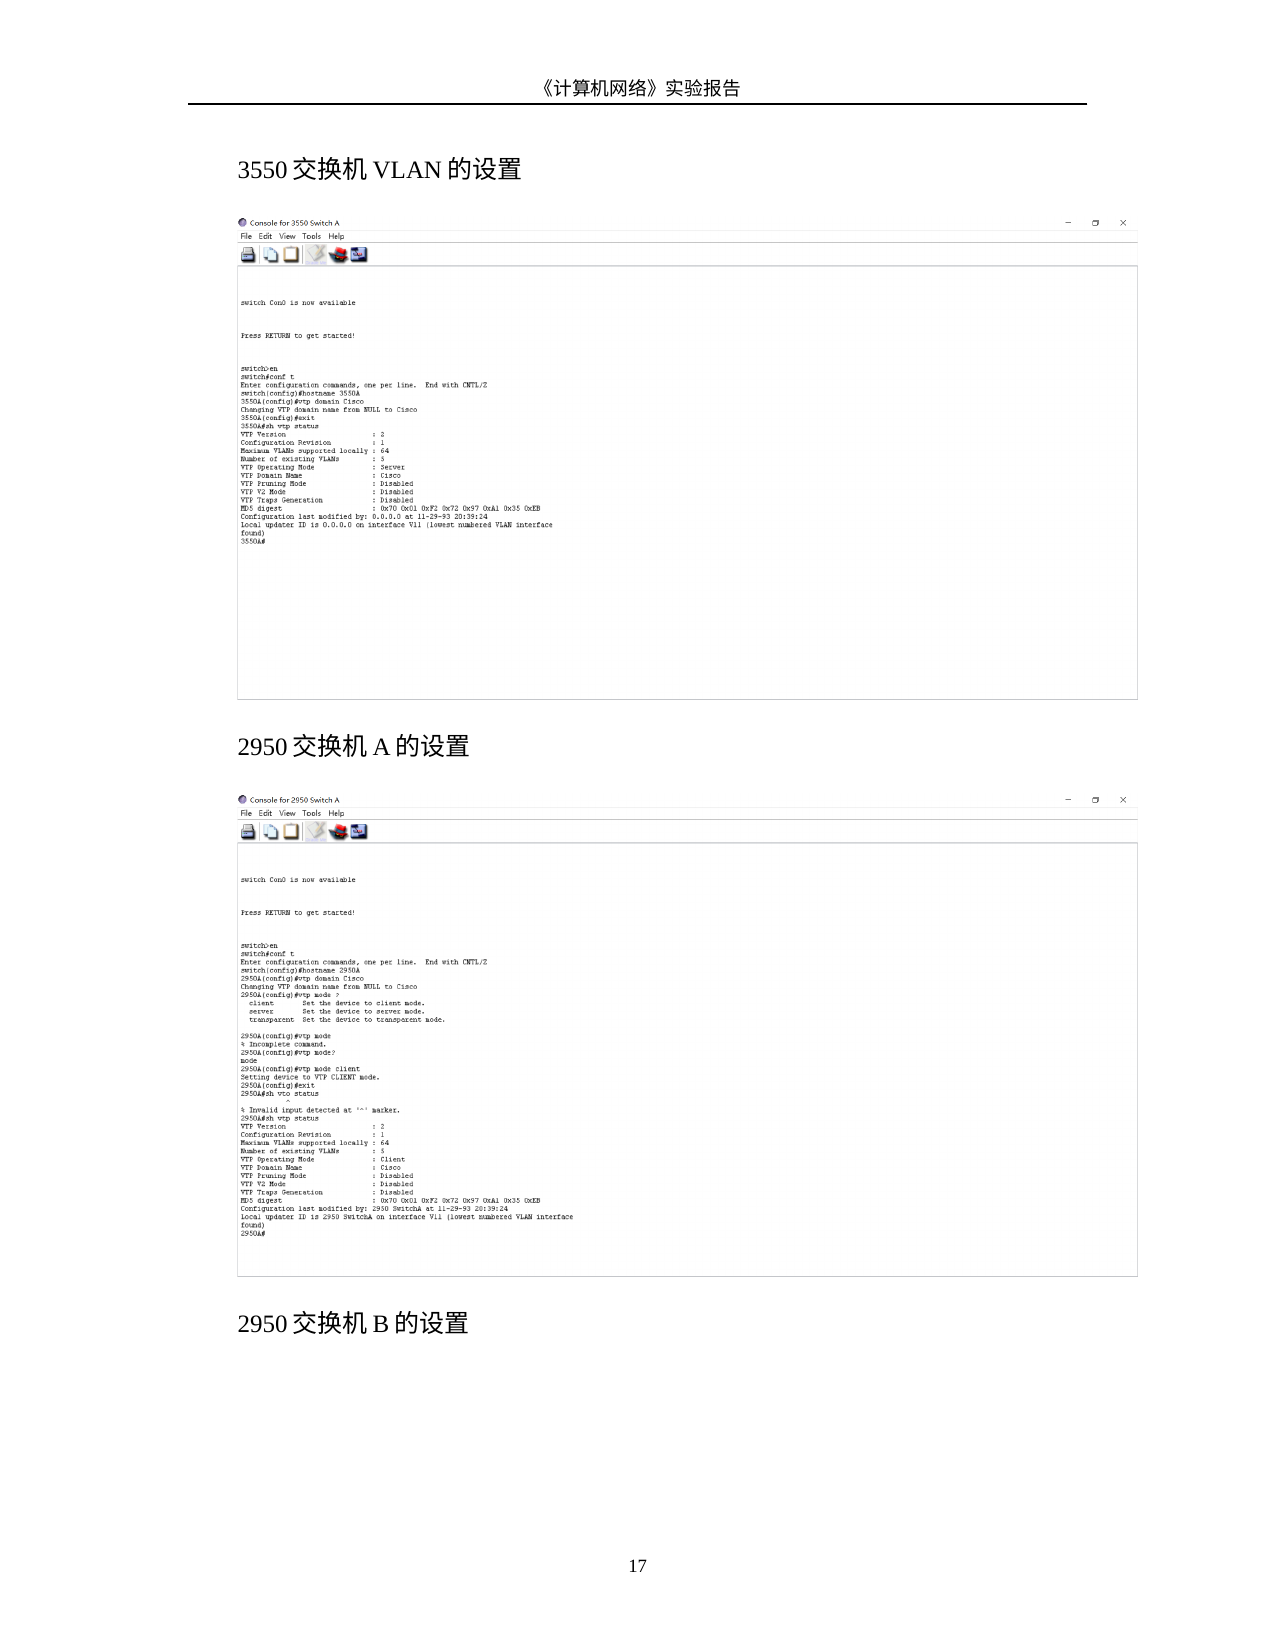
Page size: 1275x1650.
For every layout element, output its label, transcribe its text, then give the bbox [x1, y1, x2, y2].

list 3550交换机VLAN的设置 [187, 150, 1087, 186]
list 2950交换机A的设置 [187, 727, 1087, 763]
picture [237, 216, 1138, 700]
list 2950交换机B的设置 [187, 1303, 1087, 1339]
picture [237, 793, 1138, 1277]
